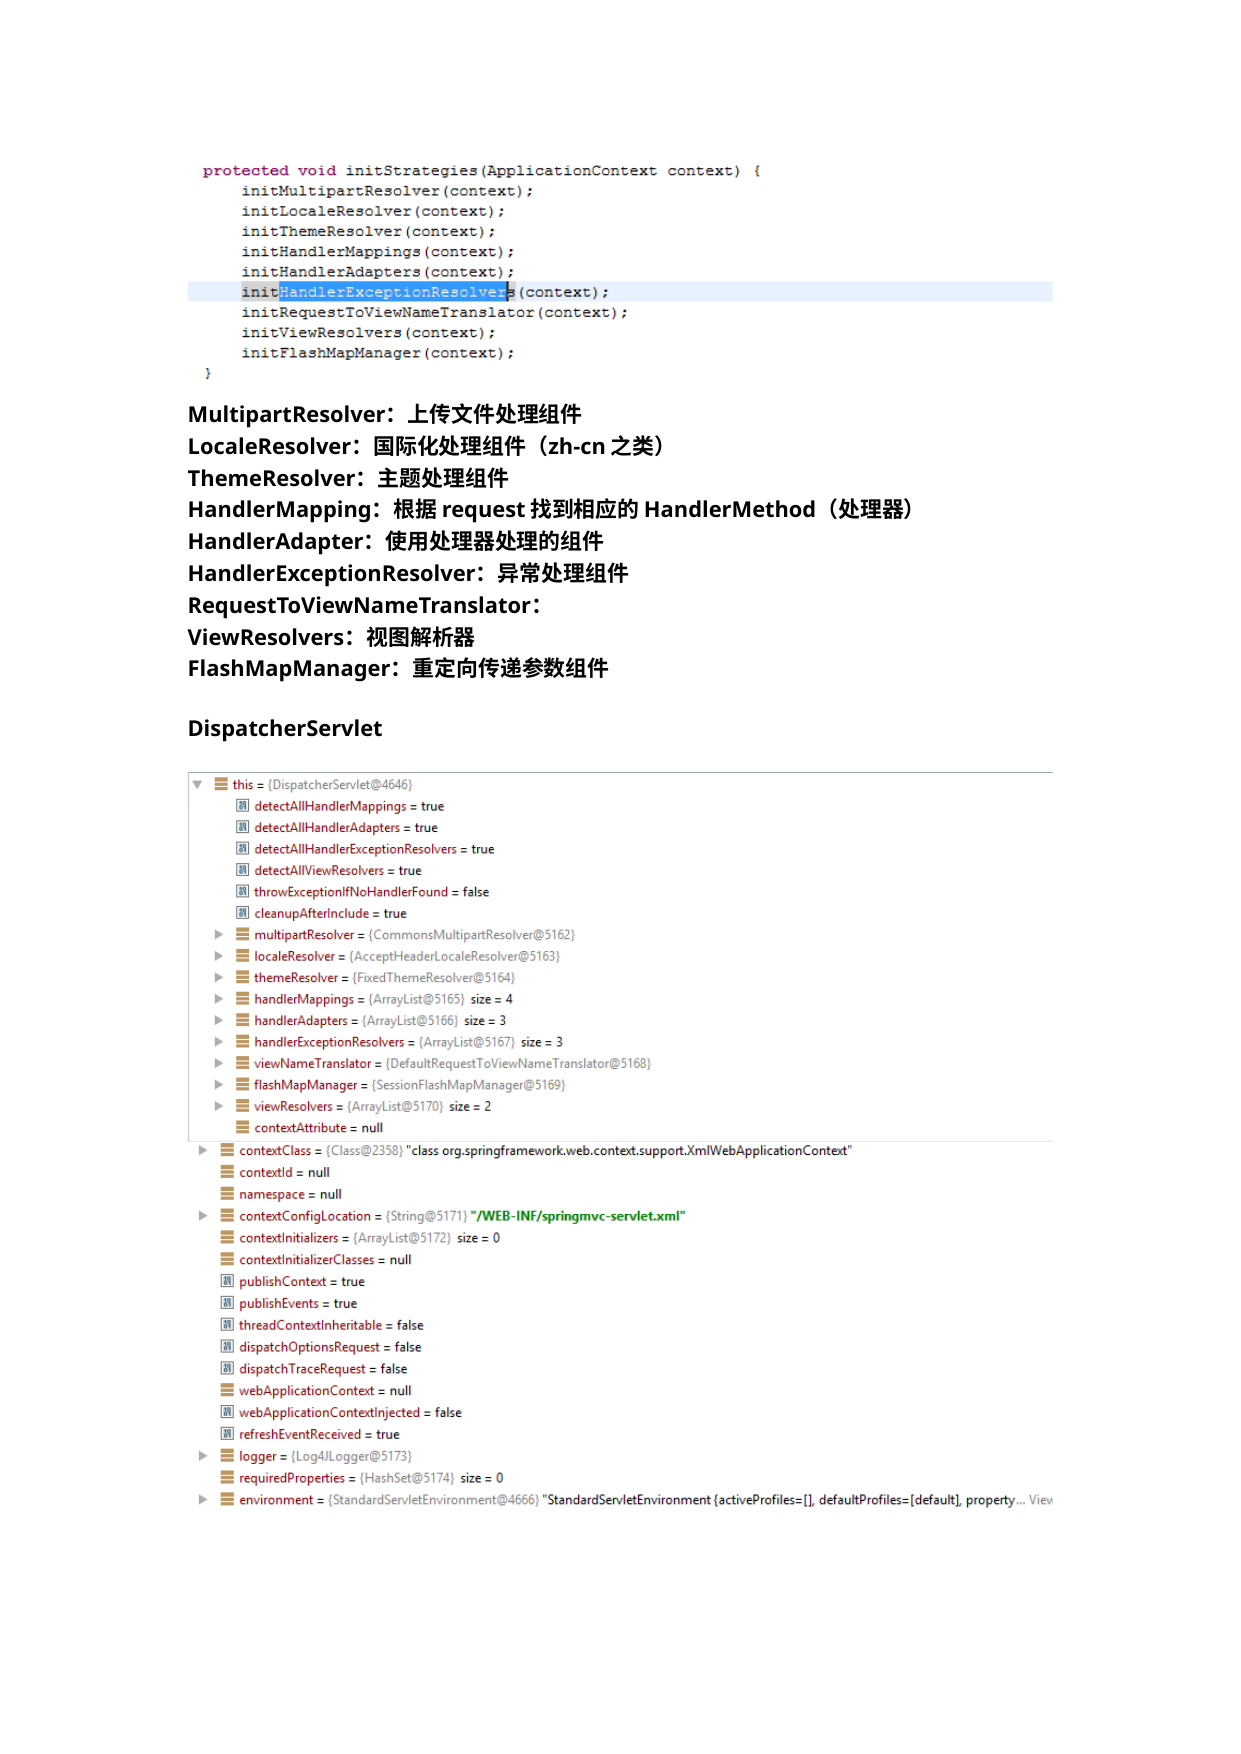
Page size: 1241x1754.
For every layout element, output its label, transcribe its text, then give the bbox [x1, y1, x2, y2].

picture [187, 162, 1053, 398]
text ThemeResolver：主题处理组件 [187, 461, 1053, 492]
text FlashMapManager：重定向传递参数组件 [187, 651, 1053, 683]
text RequestToViewNameTranslator： [187, 588, 1053, 619]
text MultipartResolver：上传文件处理组件 [187, 398, 1053, 429]
text HandlerMapping：根据request找到相应的HandlerMethod（处理器） [187, 492, 1053, 524]
picture [187, 772, 1053, 1512]
text LocaleResolver：国际化处理组件（zh-cn之类） [187, 429, 1053, 461]
text ViewResolvers：视图解析器 [187, 619, 1053, 651]
text DispatcherServlet [187, 713, 1053, 743]
text HandlerAdapter：使用处理器处理的组件 [187, 524, 1053, 556]
text HandlerExceptionResolver：异常处理组件 [187, 556, 1053, 588]
